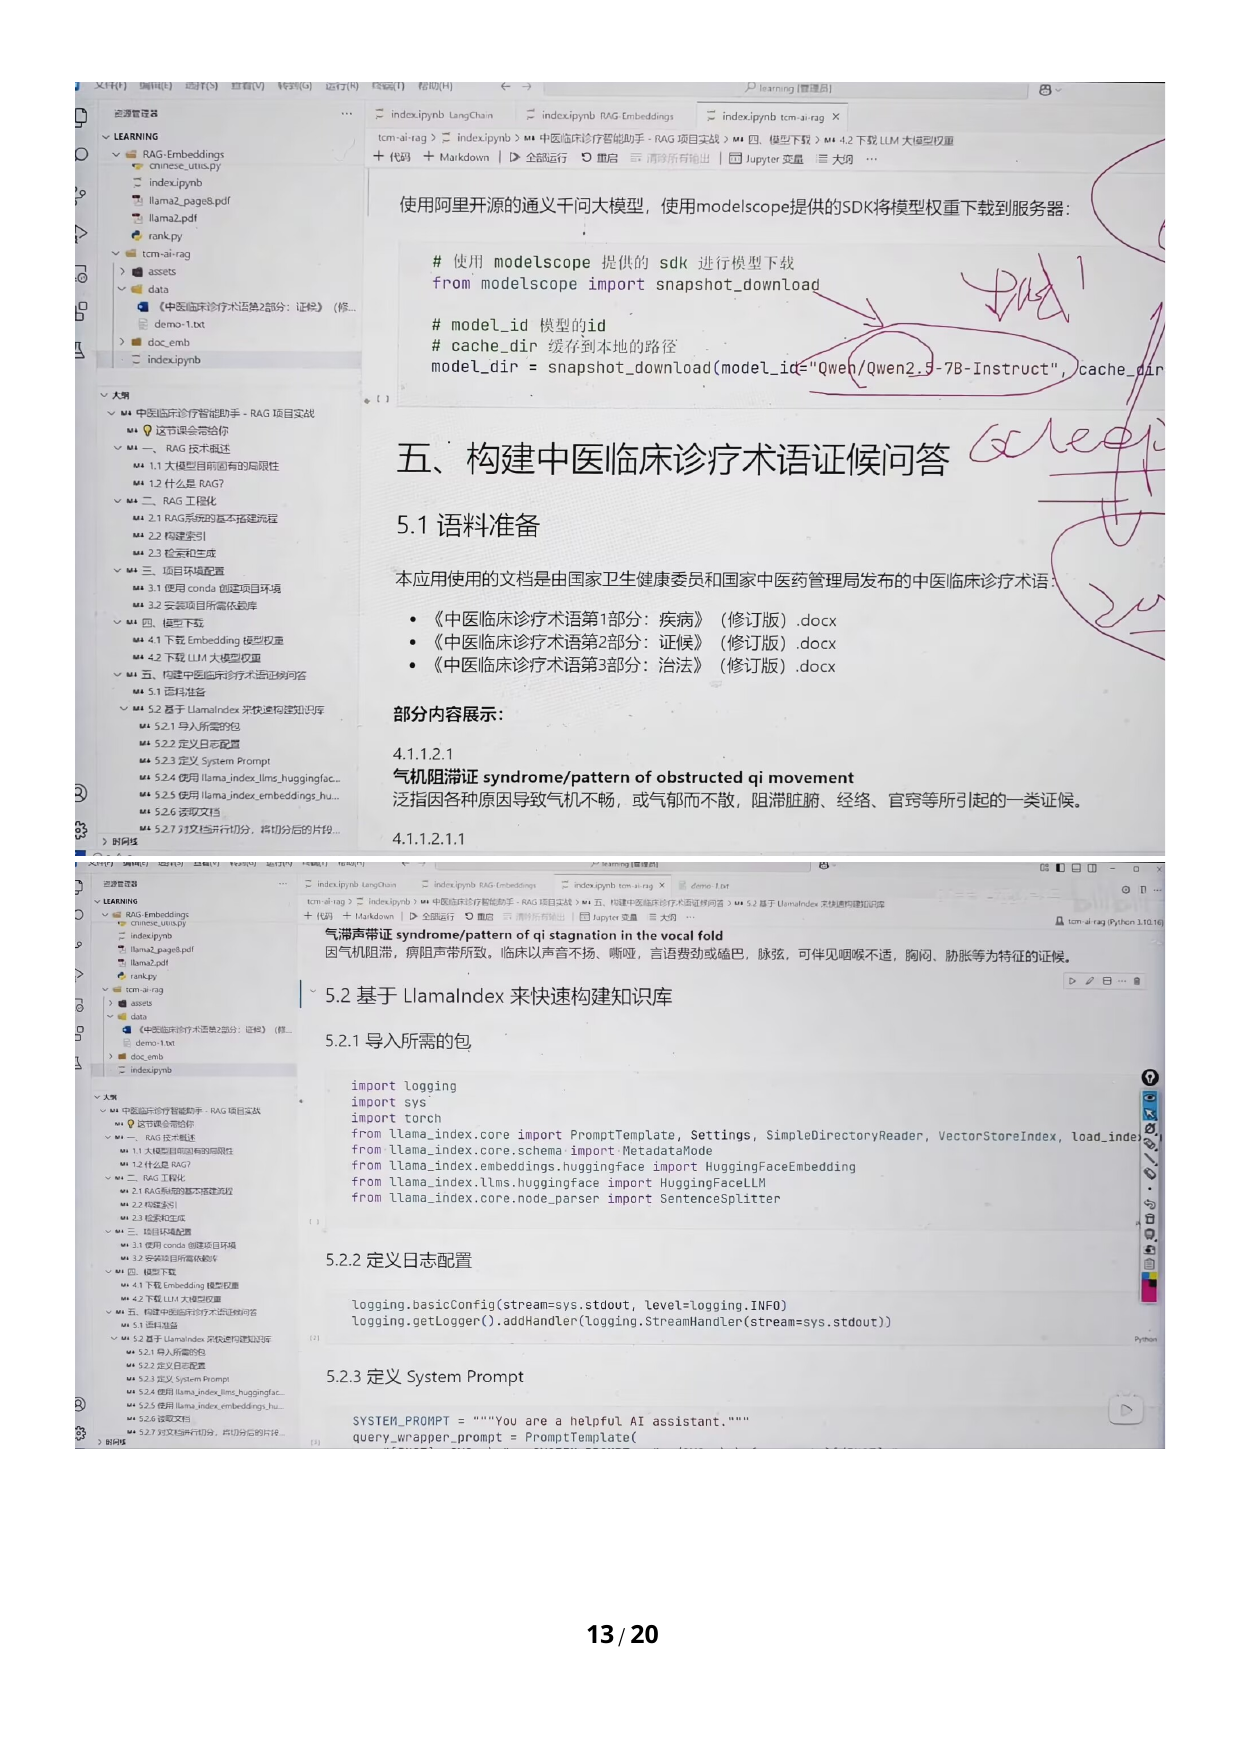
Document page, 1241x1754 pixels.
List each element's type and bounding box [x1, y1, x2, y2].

picture [75, 862, 1166, 1449]
picture [75, 82, 1166, 856]
